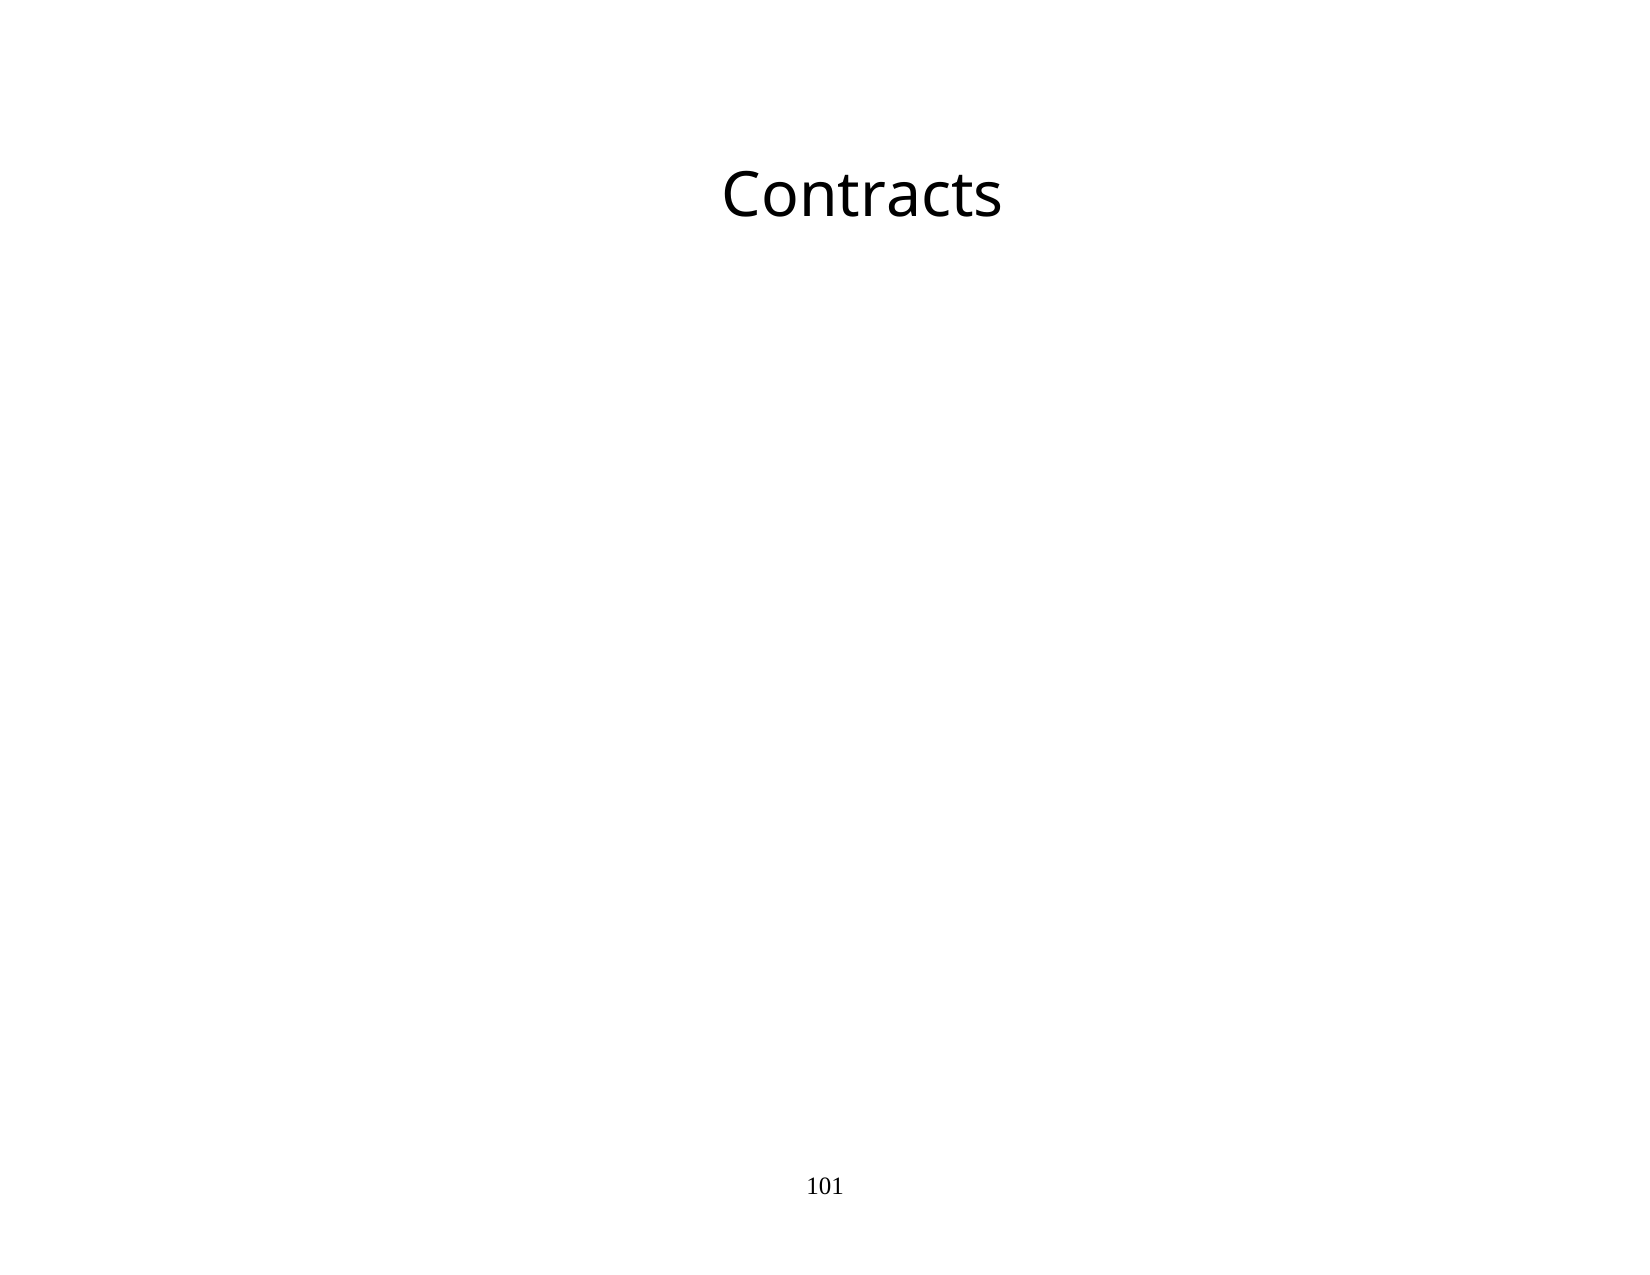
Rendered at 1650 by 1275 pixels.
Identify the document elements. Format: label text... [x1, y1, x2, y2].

text Contracts [150, 150, 1575, 235]
